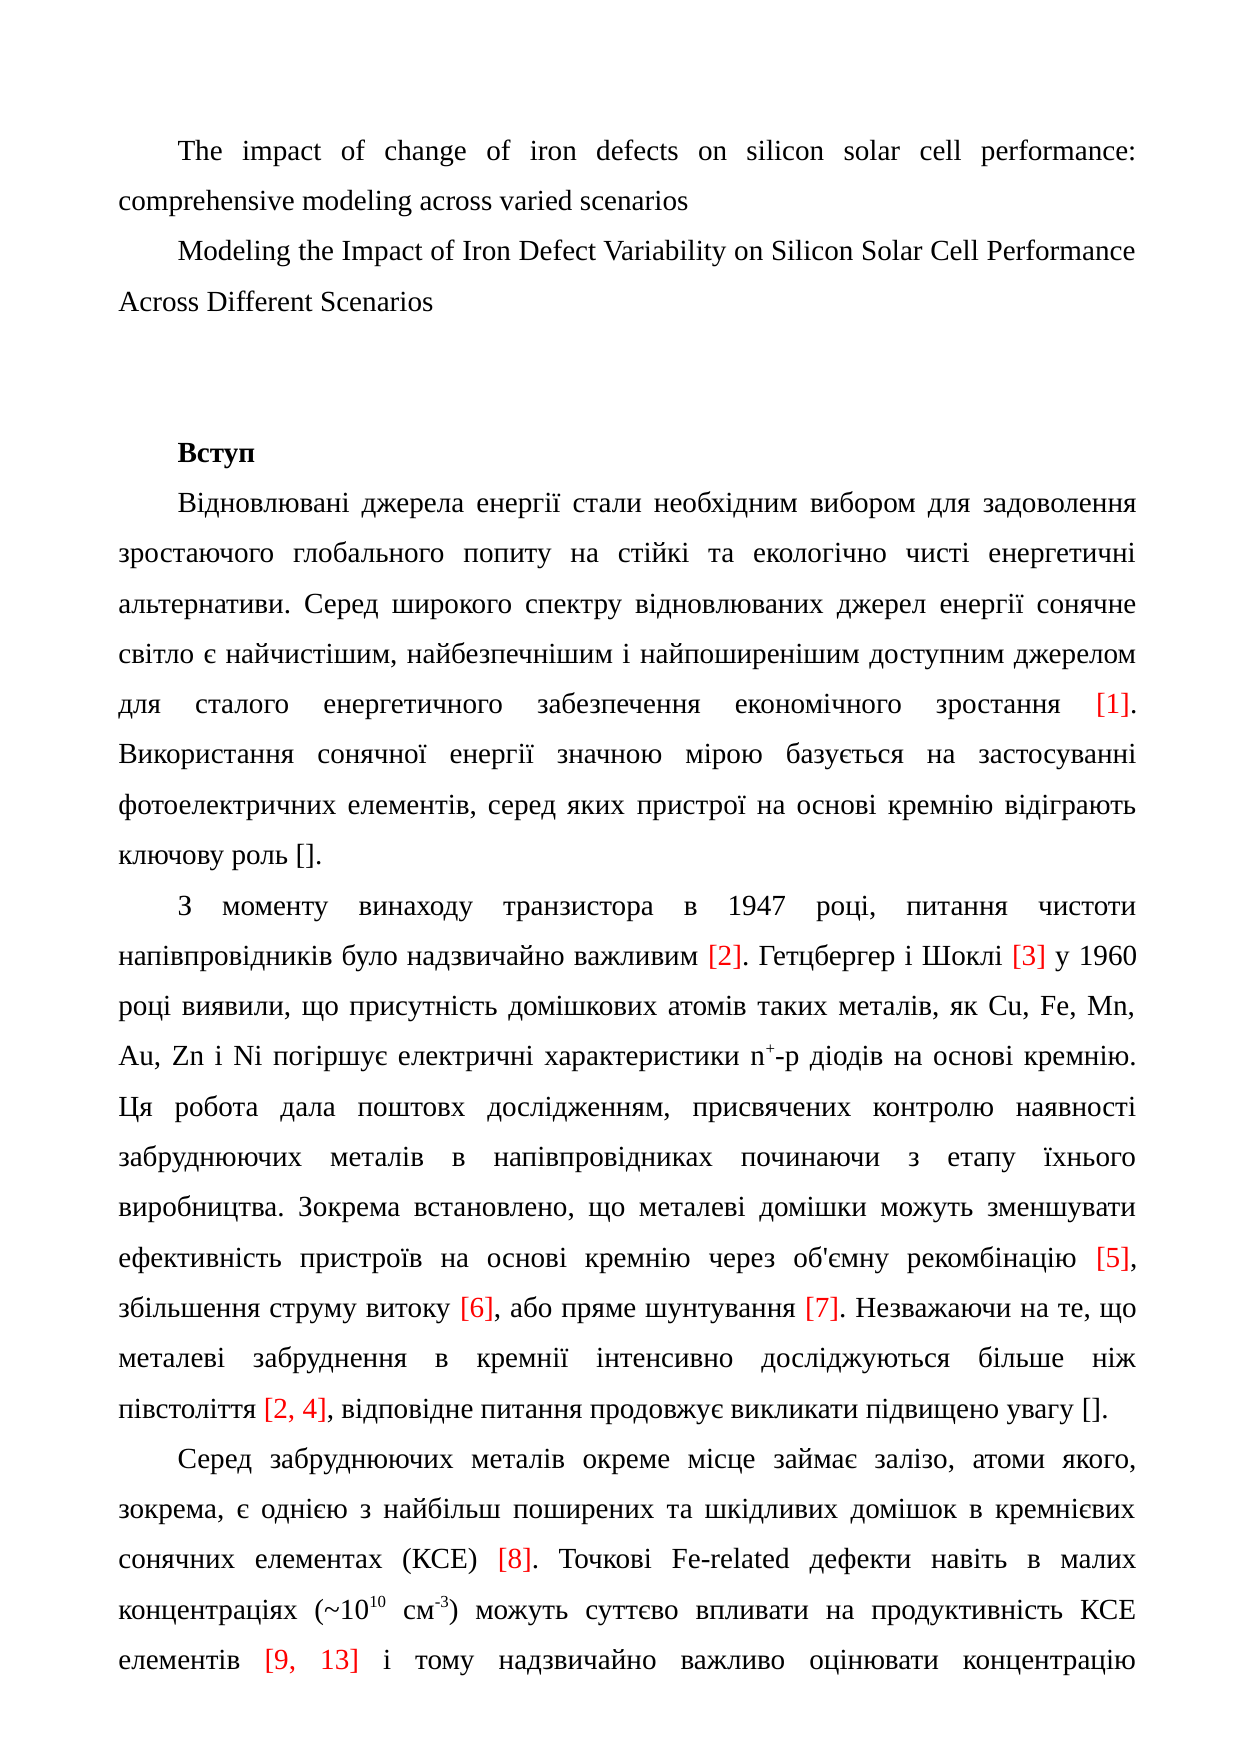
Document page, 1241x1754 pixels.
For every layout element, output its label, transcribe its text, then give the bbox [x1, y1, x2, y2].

text The impact of change of iron defects on silicon solar cell performance: comprehensive modeling across varied scenarios [118, 133, 1137, 217]
text Modeling the Impact of Iron Defect Variability on Silicon Solar Cell Performance Across Different Scenarios [118, 233, 1137, 317]
text Вступ [118, 435, 1137, 468]
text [118, 1441, 1137, 1676]
text З моменту винаходу транзистора в 1947 році, питання чистоти напівпровідників було надзвичайно важливим [2]. Гетцбергер і Шоклі [3] у 1960 році виявили, що присутність домішкових атомів таких металів, як Cu, Fe, Mn, Au, Zn і Ni погіршує електричні характеристики n+-p діодів на основі кремнію. Ця робота дала поштовх дослідженням, присвячених контролю наявності забруднюючих металів в напівпровідниках починаючи з етапу їхнього виробництва. Зокрема встановлено, що металеві домішки можуть зменшувати ефективність пристроїв на основі кремнію через об'ємну рекомбінацію [5], збільшення струму витоку [6], або пряме шунтування [7]. Незважаючи на те, що металеві забруднення в кремнії інтенсивно досліджуються більше ніж півстоліття [2, 4], відповідне питання продовжує викликати підвищено увагу []. [118, 888, 1137, 1424]
text Відновлювані джерела енергії стали необхідним вибором для задоволення зростаючого глобального попиту на стійкі та екологічно чисті енергетичні альтернативи. Серед широкого спектру відновлюваних джерел енергії сонячне світло є найчистішим, найбезпечнішим і найпоширенішим доступним джерелом для сталого енергетичного забезпечення економічного зростання [1]. Використання сонячної енергії значною мірою базується на застосуванні фотоелектричних елементів, серед яких пристрої на основі кремнію відіграють ключову роль []. [118, 485, 1137, 871]
